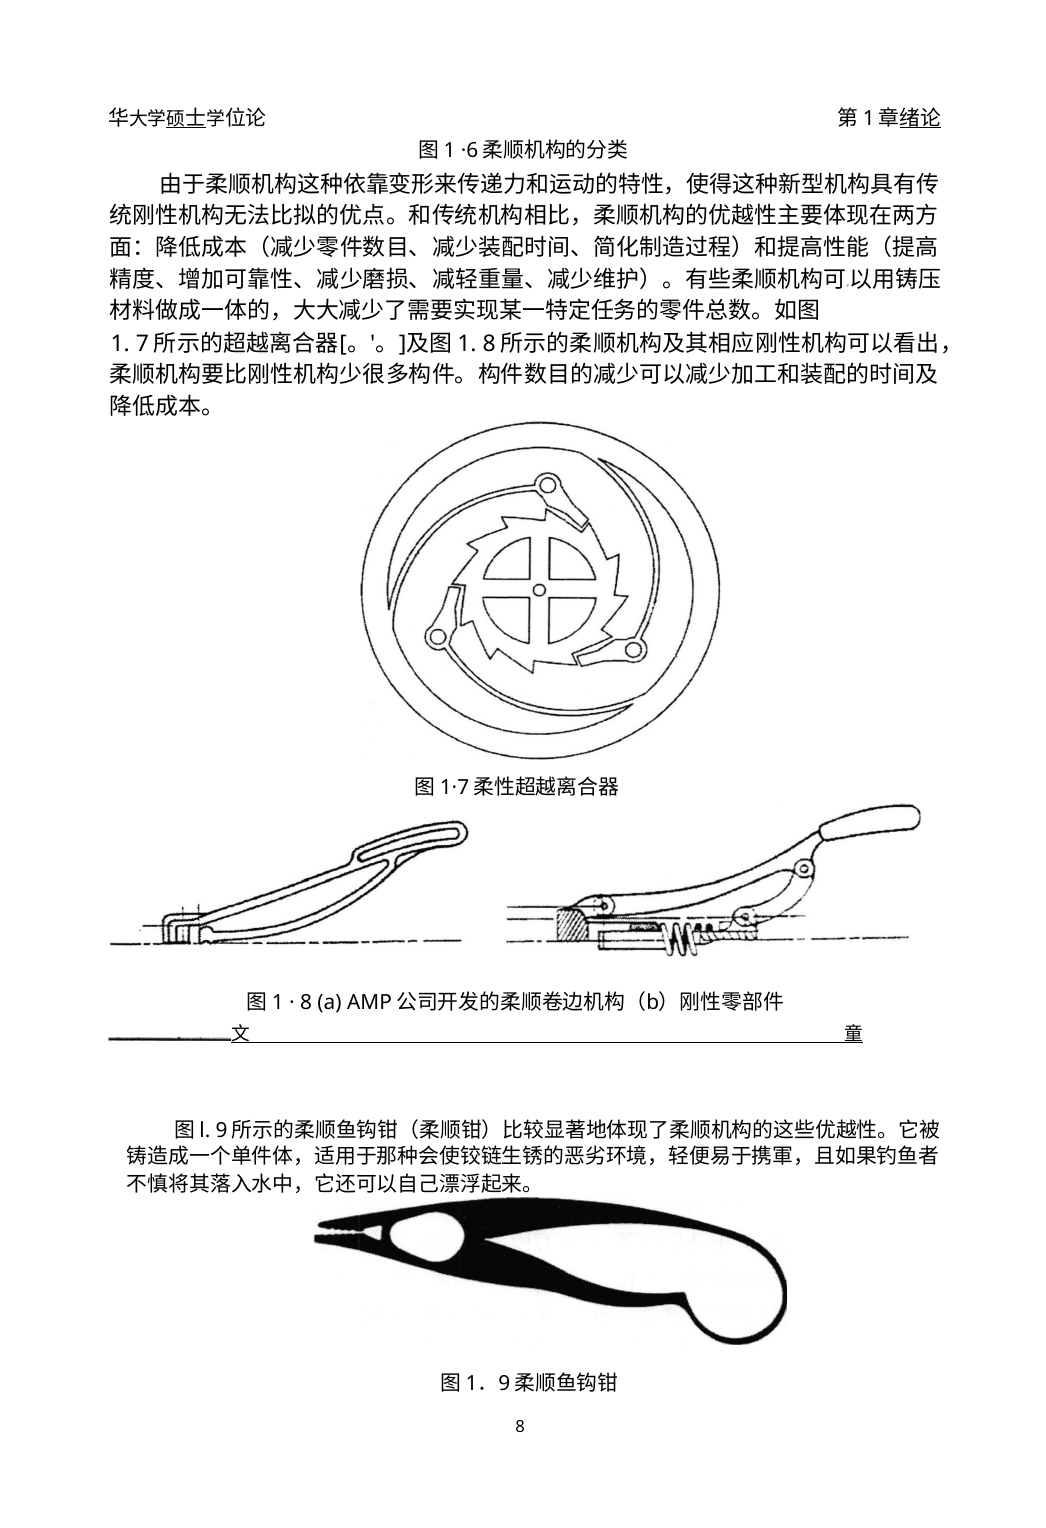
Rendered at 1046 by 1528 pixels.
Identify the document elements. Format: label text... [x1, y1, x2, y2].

picture [109, 803, 921, 957]
text 文 童 [108, 1018, 941, 1050]
picture [108, 1037, 232, 1041]
text 图1 ·6柔顺机构的分类 [151, 133, 895, 164]
text 由于柔顺机构这种依靠变形来传递力和运动的特性，使得这种新型机构具有传统刚性机构无法比拟的优点。和传统机构相比，柔顺机构的优越性主要体现在两方面：降低成本（减少零件数目、减少装配时间、简化制造过程）和提高性能（提高精度、增加可靠性、减少磨损、减轻重量、减少维护）。有些柔顺机构可以用铸压材料做成一体的，大大减少了需要实现某一特定任务的零件总数。如图 [109, 167, 941, 325]
text 图l. 9所示的柔顺鱼钩钳（柔顺钳）比较显著地体现了柔顺机构的这些优越性。它被铸造成一个单件体，适用于那种会使铰链生锈的恶劣环境，轻便易于携軍，且如果钓鱼者不慎将其落入水中，它还可以自己漂浮起来。 [127, 1115, 940, 1197]
text 图1 · 8 (a) AMP公司开发的柔顺卷边机构（b）刚性零部件 [151, 985, 879, 1015]
text 图1．9柔顺鱼钩钳 [151, 1366, 908, 1396]
text 1. 7所示的超越离合器[。'。]及图1. 8所示的柔顺机构及其相应刚性机构可以看出，柔顺机构要比刚性机构少很多构件。构件数目的减少可以减少加工和装配的时间及降低成本。 [109, 326, 941, 421]
picture [360, 421, 721, 760]
picture [313, 1197, 788, 1345]
text 图1·7柔性超越离合器 [151, 770, 882, 801]
